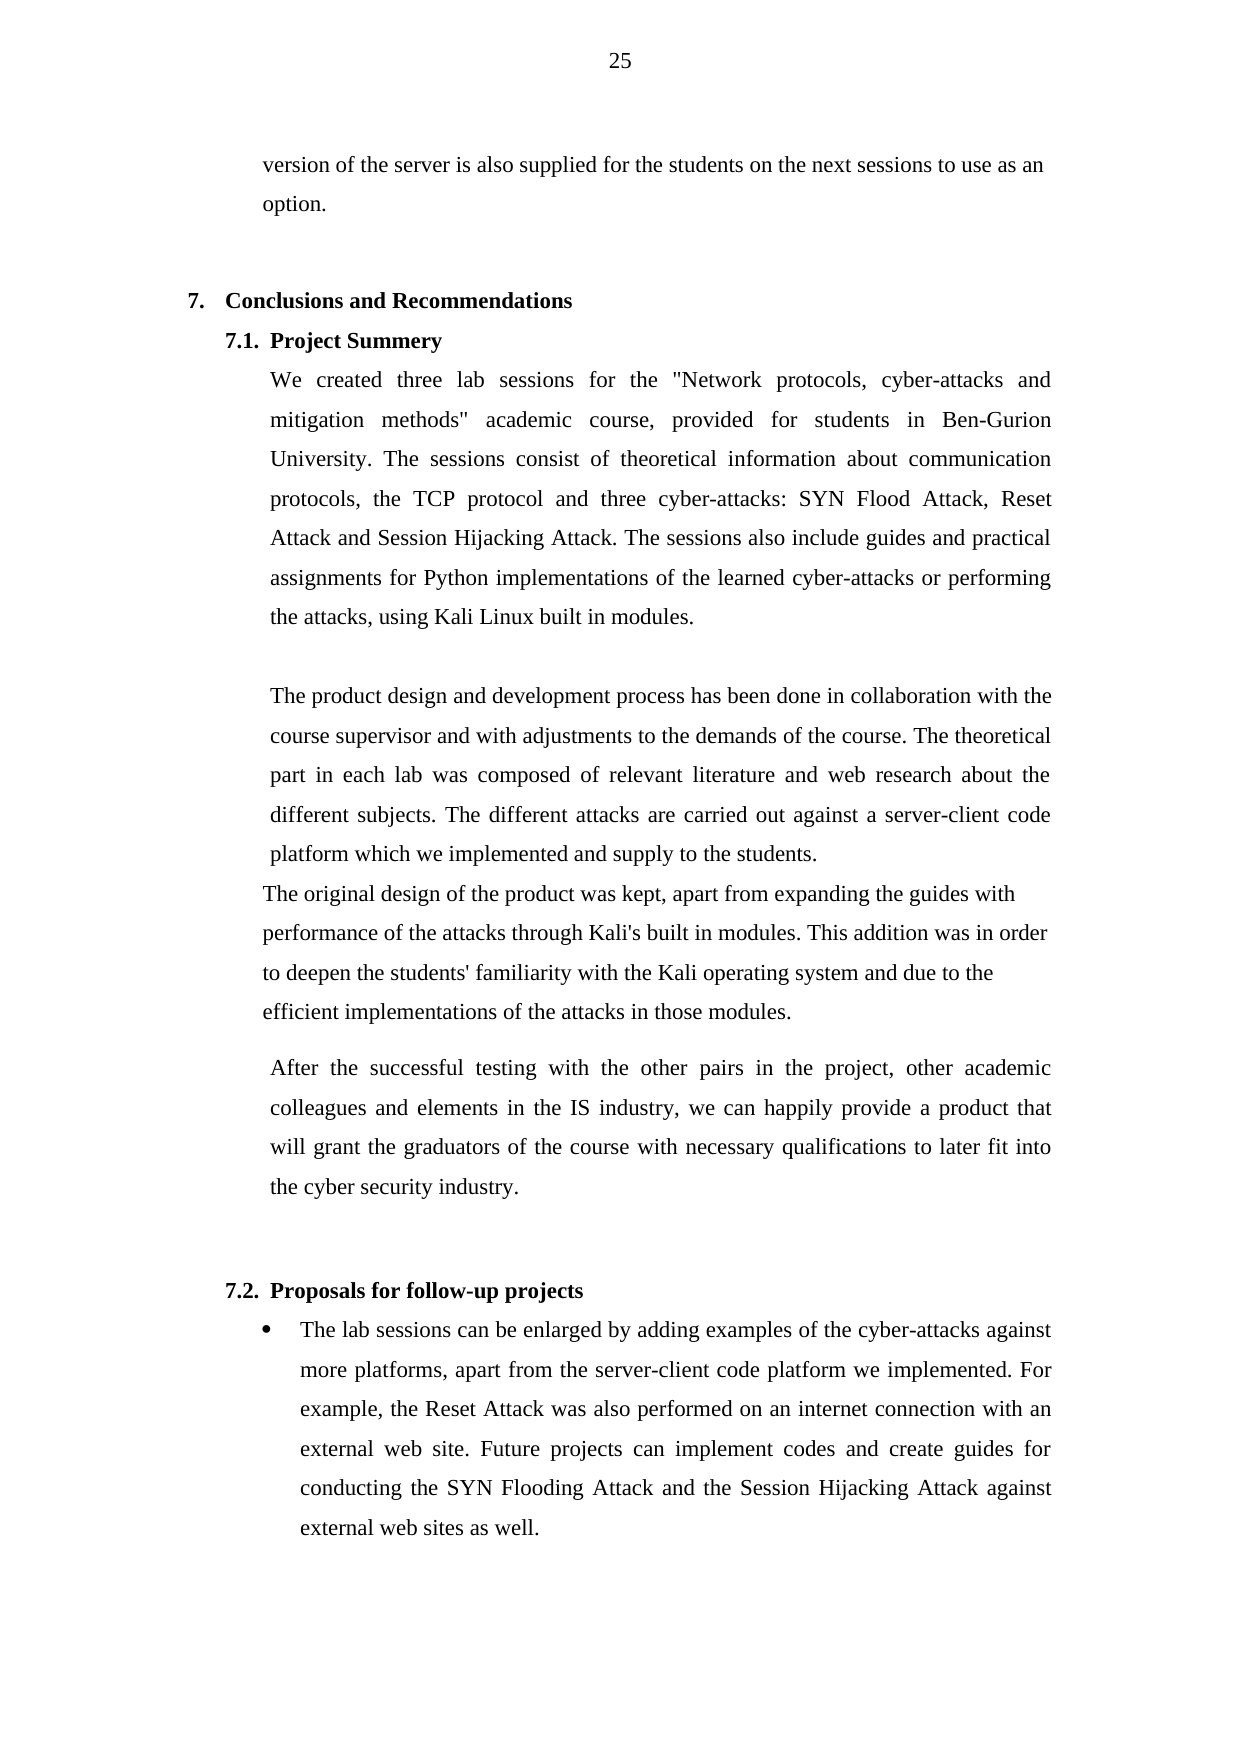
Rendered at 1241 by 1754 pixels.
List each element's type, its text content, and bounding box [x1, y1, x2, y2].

subtitle The product design and development process has been done in collaboration with the course supervisor and with adjustments to the demands of the course. The theoretical part in each lab was composed of relevant literature and web research about the different subjects. The different attacks are carried out against a server-client code platform which we implemented and supply to the students. [270, 682, 1053, 867]
subtitle The lab sessions can be enlarged by adding examples of the cyber-attacks against more platforms, apart from the server-client code platform we implemented. For example, the Reset Attack was also performed on an internet connection with an external web site. Future projects can implement codes and create guides for conducting the SYN Flooding Attack and the Session Hijacking Attack against external web sites as well. [262, 1316, 1053, 1540]
subtitle After the successful testing with the other pairs in the project, other academic colleagues and elements in the IS industry, we can happily provide a product that will grant the graduators of the course with necessary qualifications to later fit into the cyber security industry. [270, 1054, 1053, 1199]
subtitle Project Summery [225, 327, 1053, 353]
subtitle We created three lab sessions for the "Network protocols, cyber-attacks and mitigation methods" academic course, provided for students in Ben-Gurion University. The sessions consist of theoretical information about communication protocols, the TCP protocol and three cyber-attacks: SYN Flood Attack, Reset Attack and Session Hijacking Attack. The sessions also include guides and practical assignments for Python implementations of the learned cyber-attacks or performing the attacks, using Kali Linux built in modules. [270, 367, 1053, 630]
subtitle Conclusions and Recommendations [187, 288, 1053, 314]
list The original design of the product was kept, apart from expanding the guides with performance of the attacks through Kali's built in modules. This addition was in order to deepen the students' familiarity with the Kali operating system and due to the efficient implementations of the attacks in those modules. [262, 880, 1053, 1024]
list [262, 151, 1053, 217]
subtitle Proposals for follow-up projects [225, 1277, 1053, 1303]
